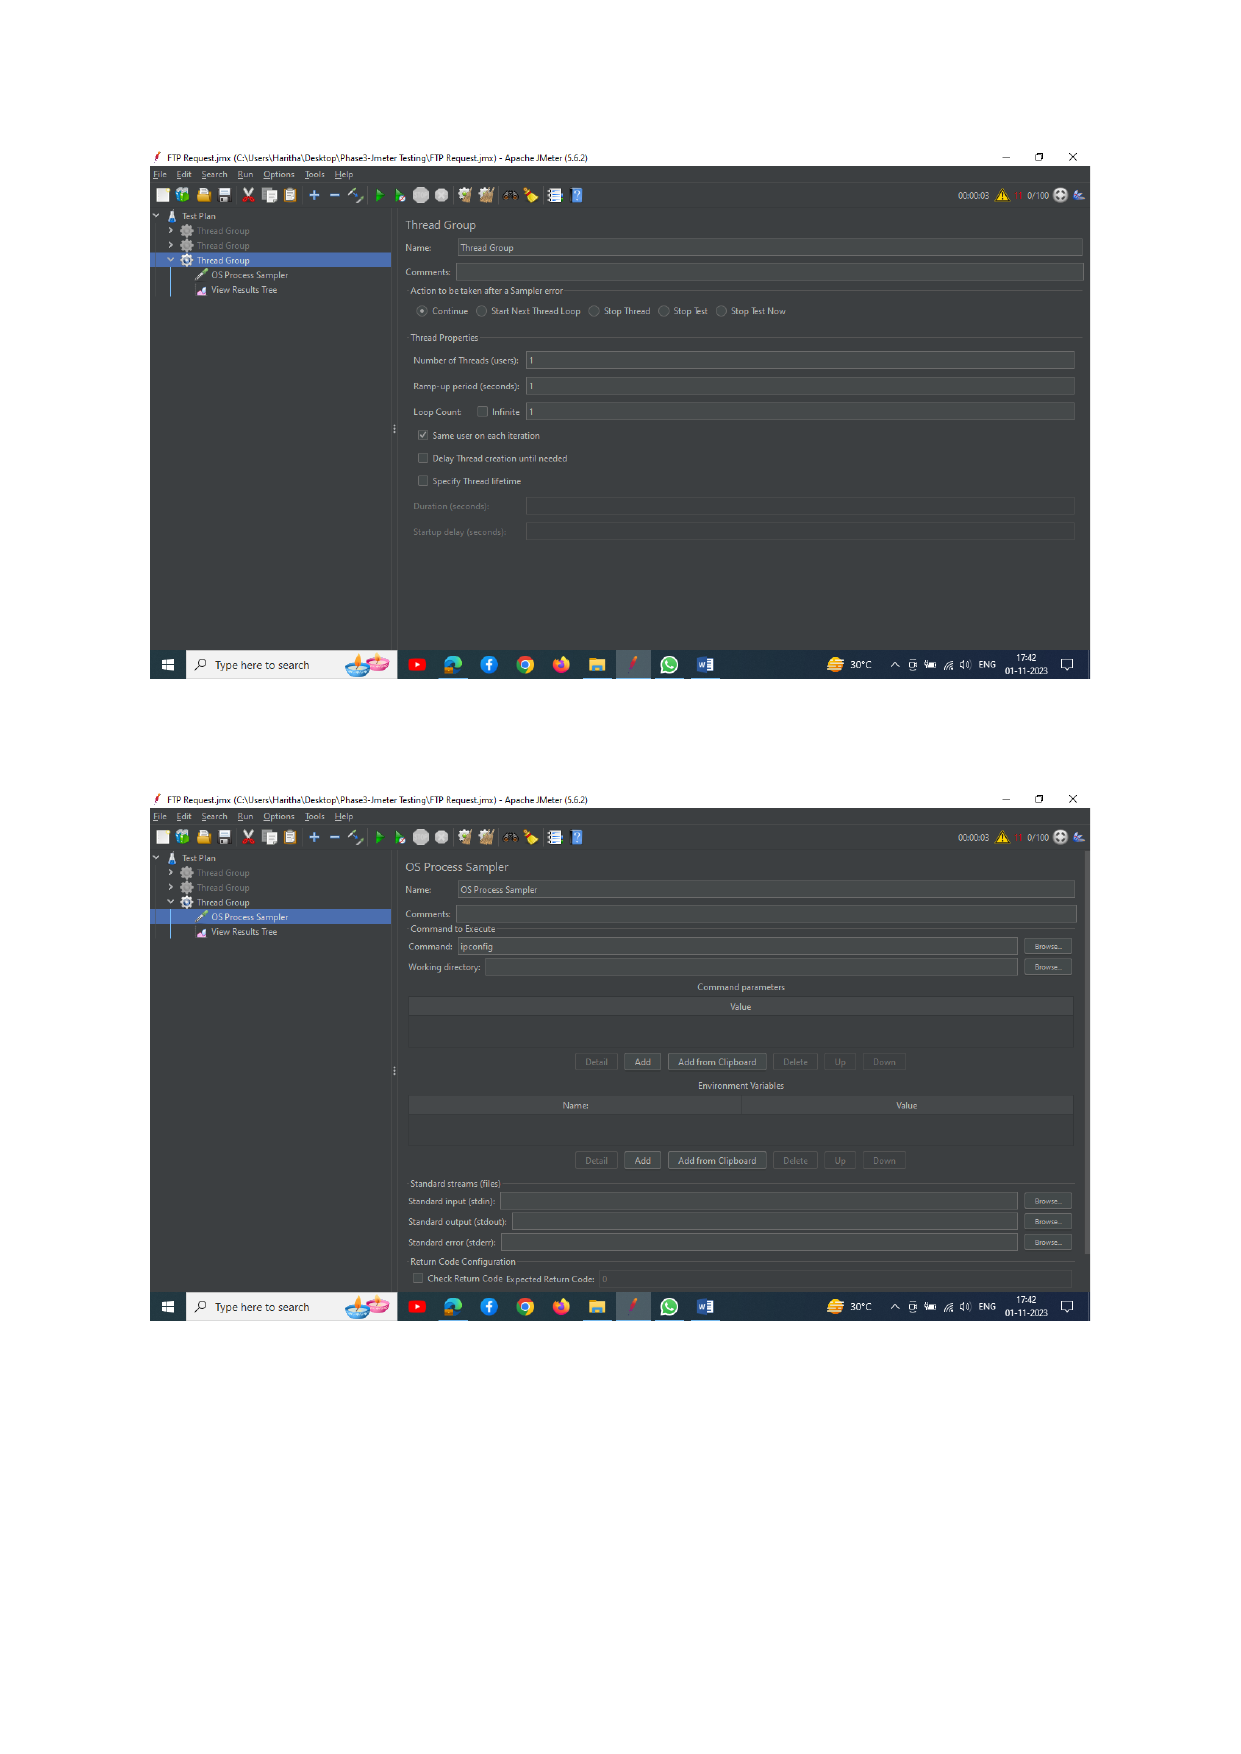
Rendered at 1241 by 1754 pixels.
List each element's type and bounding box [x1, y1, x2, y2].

picture [150, 150, 1091, 679]
picture [150, 791, 1091, 1321]
